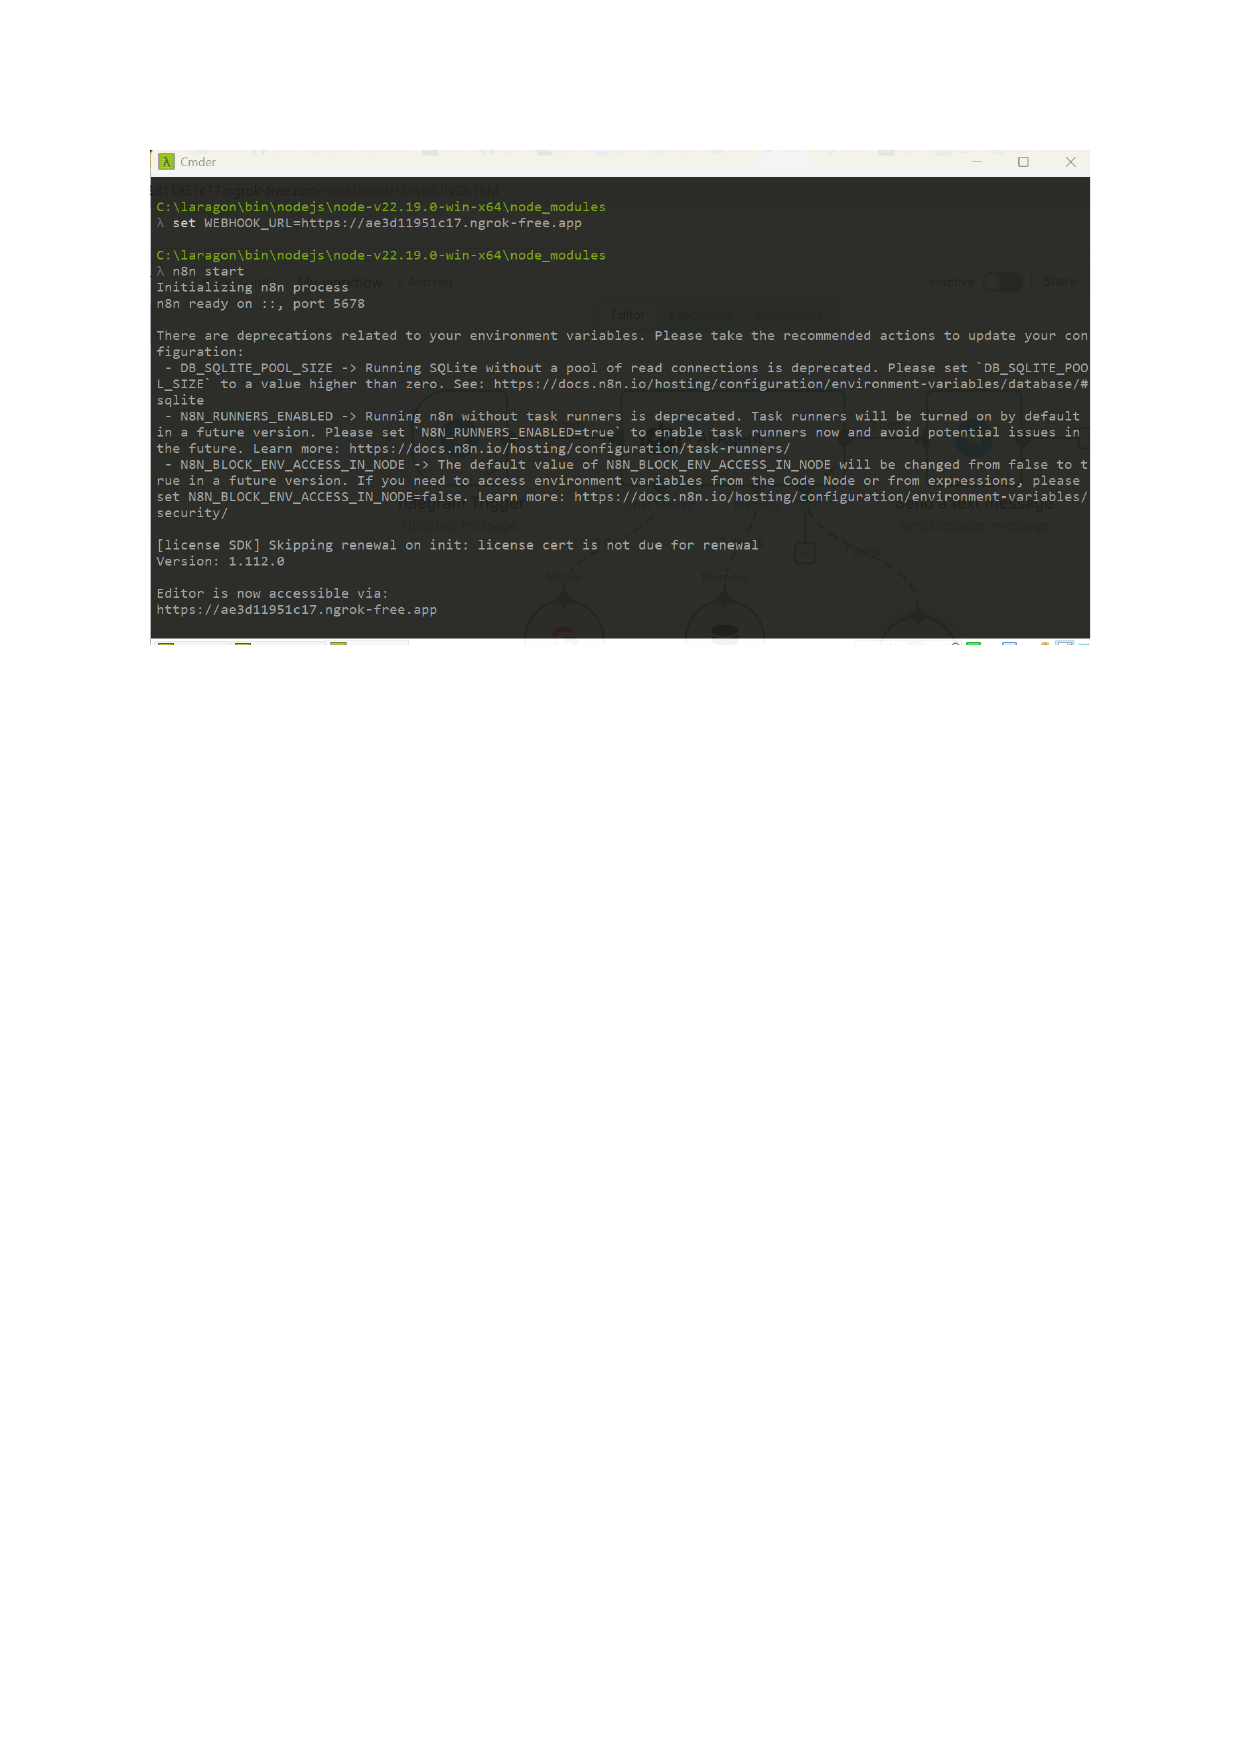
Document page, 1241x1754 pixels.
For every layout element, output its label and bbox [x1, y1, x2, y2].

picture [150, 150, 1091, 645]
